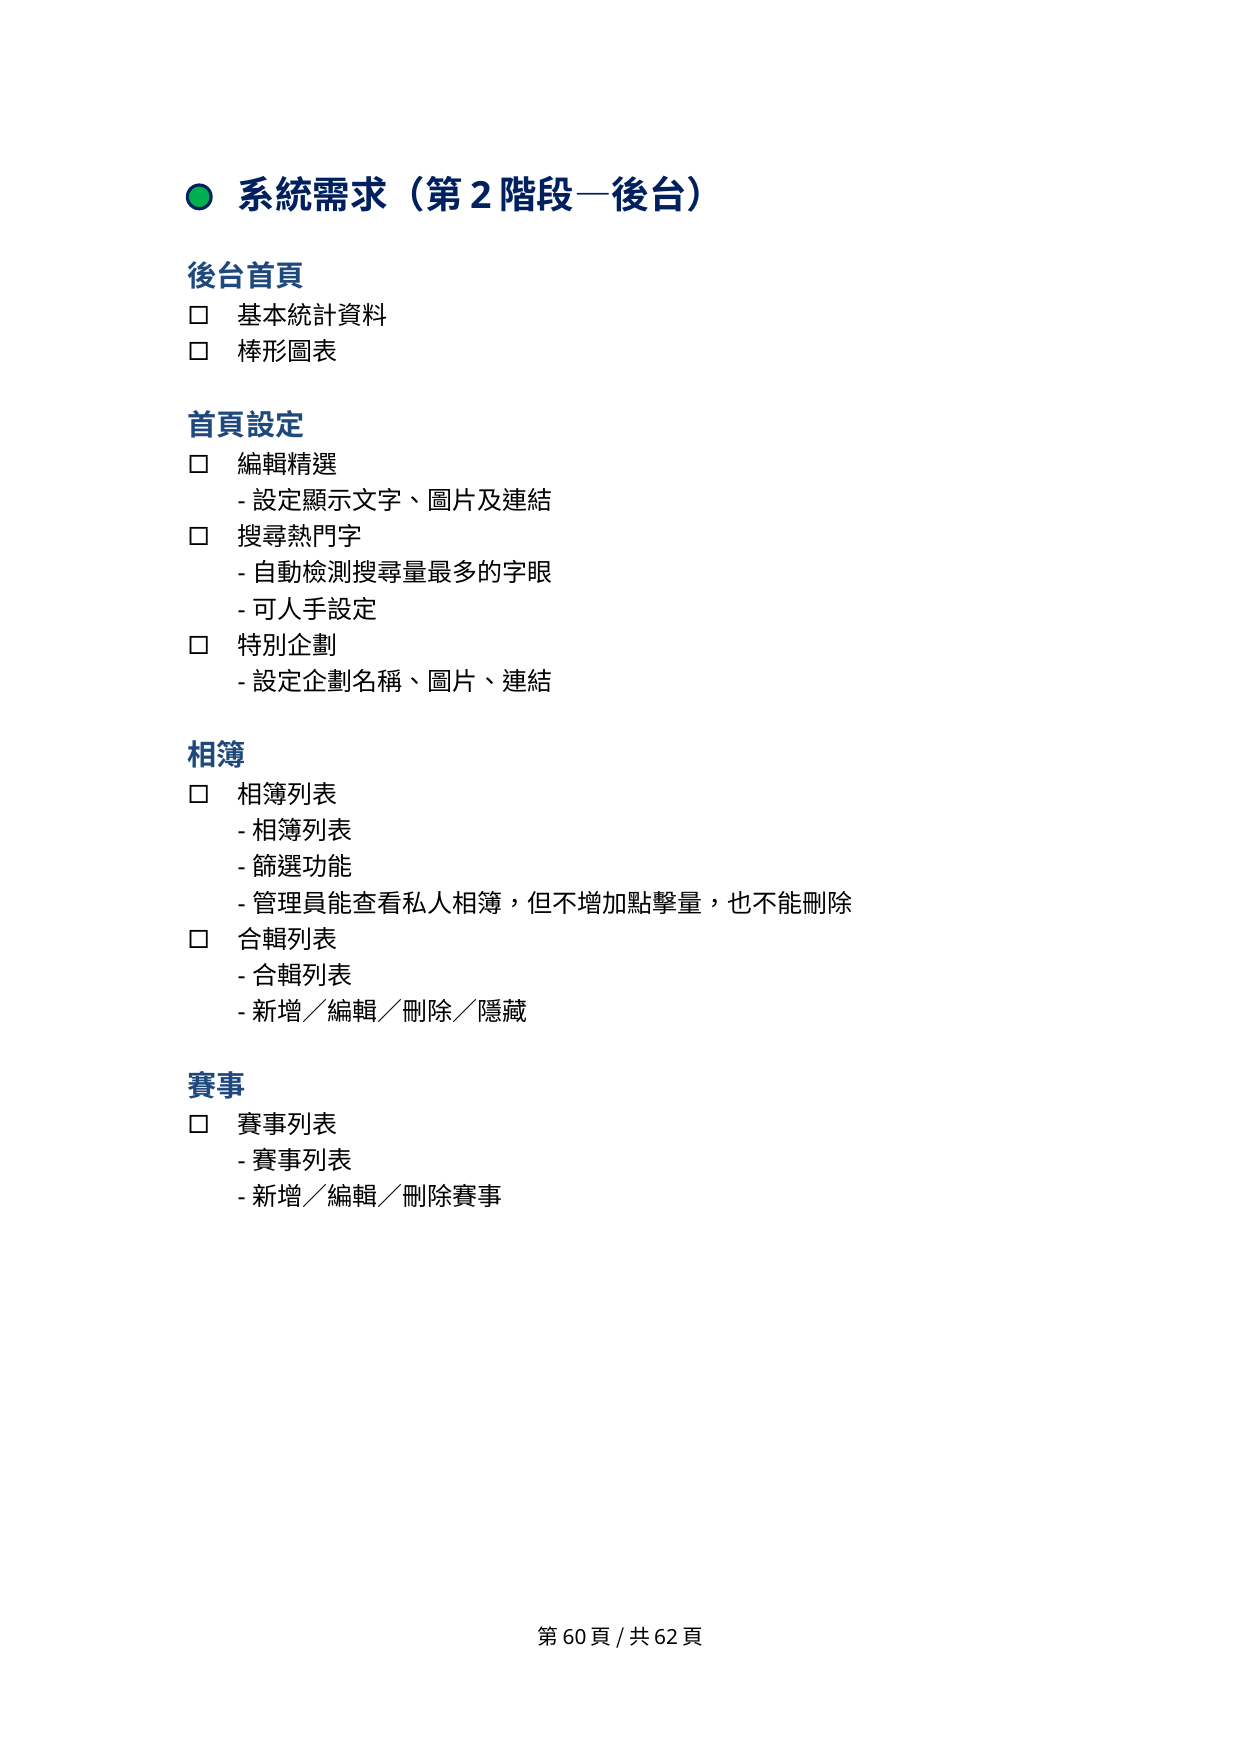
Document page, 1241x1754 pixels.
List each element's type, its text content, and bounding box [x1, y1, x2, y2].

subtitle 賽事 [187, 1062, 1053, 1104]
list 合輯列表 - 合輯列表 - 新增／編輯／刪除／隱藏 [187, 919, 1053, 1028]
list 棒形圖表 [187, 332, 1053, 368]
list 搜尋熱門字 - 自動檢測搜尋量最多的字眼 - 可人手設定 [187, 517, 1053, 625]
list 相簿列表 - 相簿列表 - 篩選功能 - 管理員能查看私人相簿，但不增加點擊量，也不能刪除 [187, 774, 1053, 919]
list 編輯精選 - 設定顯示文字、圖片及連結 [187, 444, 1053, 517]
subtitle 首頁設定 [187, 402, 1053, 444]
list 賽事列表 - 賽事列表 - 新增／編輯／刪除賽事 [187, 1104, 1053, 1213]
list 基本統計資料 [187, 295, 1053, 332]
subtitle 系統需求（第2階段—後台） [237, 164, 1053, 219]
subtitle 後台首頁 [187, 253, 1053, 295]
list 特別企劃 - 設定企劃名稱、圖片、連結 [187, 625, 1053, 698]
subtitle 相簿 [187, 732, 1053, 774]
